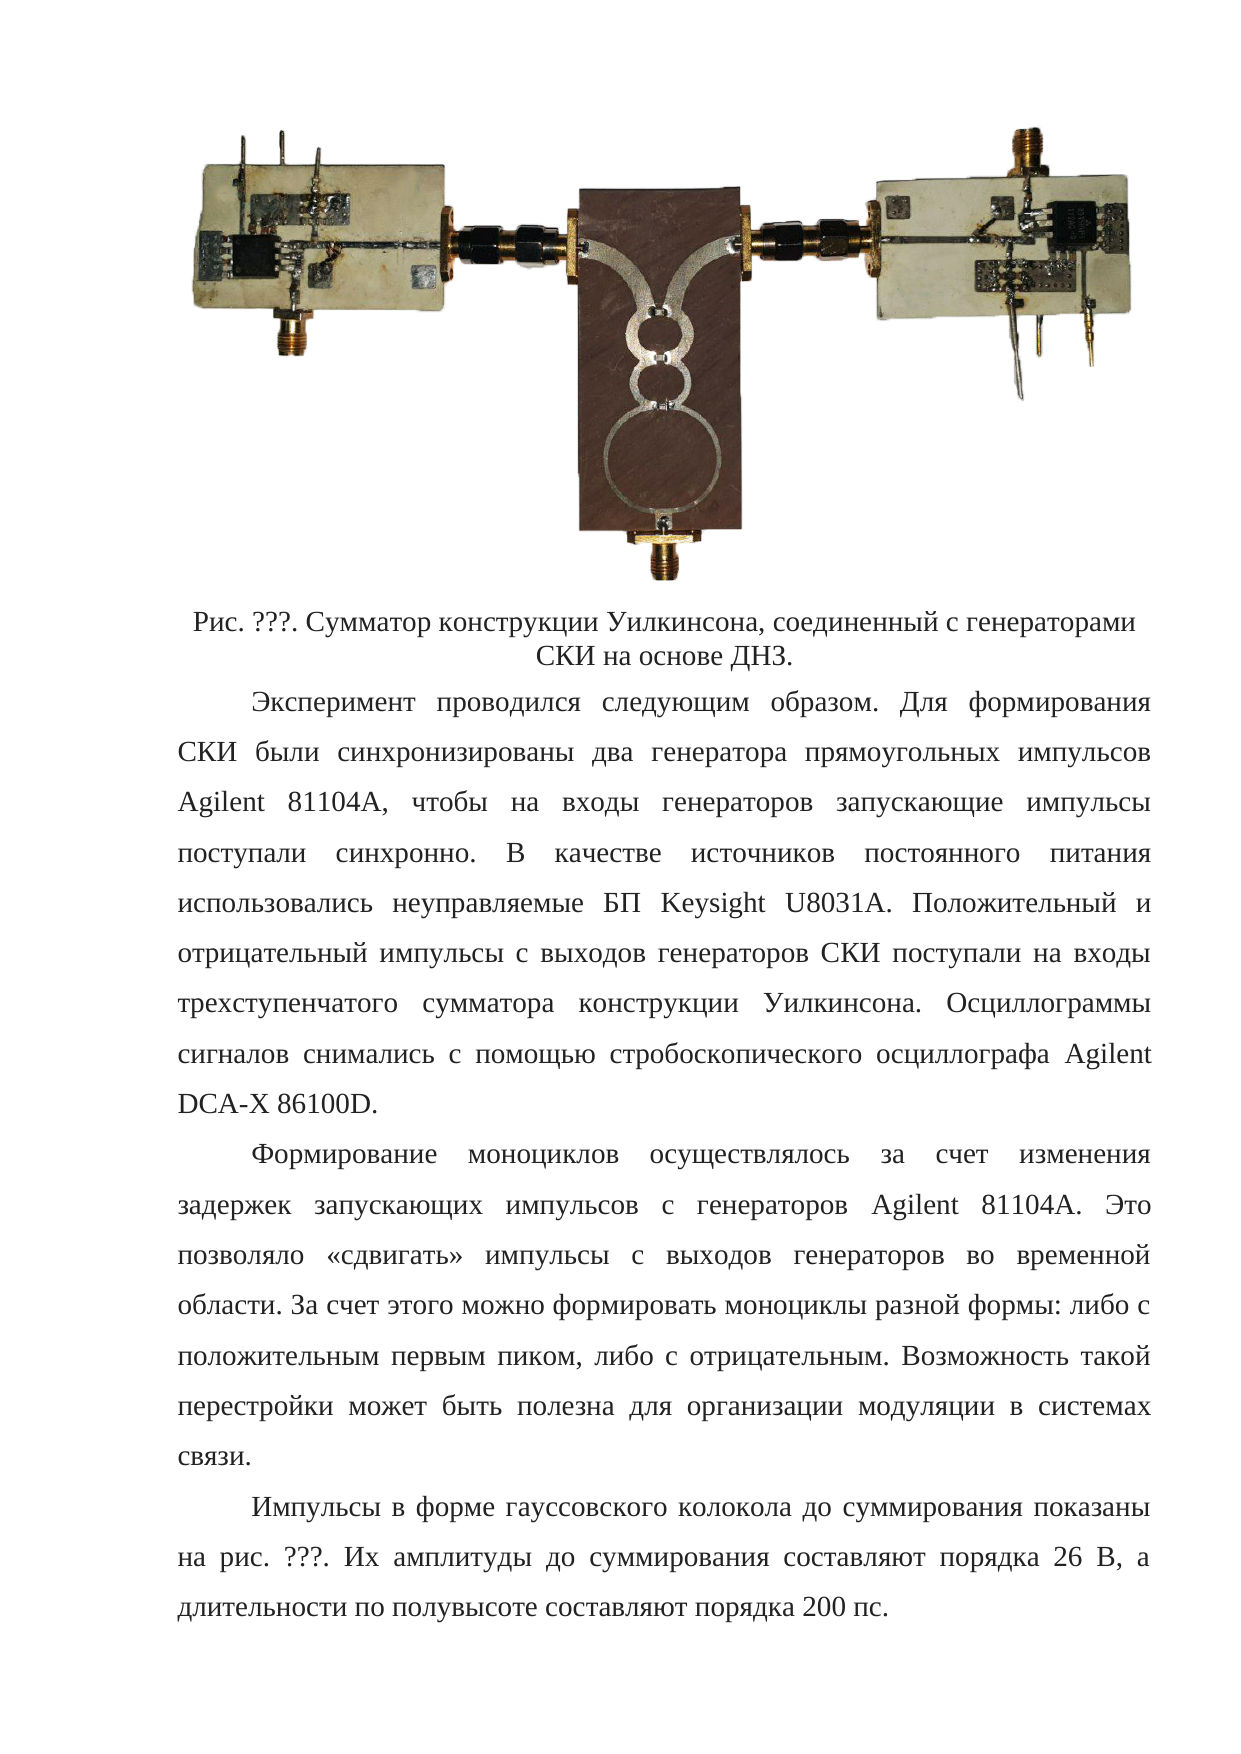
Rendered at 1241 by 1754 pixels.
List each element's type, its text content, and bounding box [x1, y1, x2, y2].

text Формирование моноциклов осуществлялось за счет изменения задержек запускающих импульсов с генераторов Agilent 81104A. Это позволяло «сдвигать» импульсы с выходов генераторов во временной области. За счет этого можно формировать моноциклы разной формы: либо с положительным первым пиком, либо с отрицательным. Возможность такой перестройки может быть полезна для организации модуляции в системах связи. [177, 1137, 1152, 1472]
text Рис. ???. Сумматор конструкции Уилкинсона, соединенный с генераторами СКИ на основе ДНЗ. [177, 604, 1152, 671]
text Эксперимент проводился следующим образом. Для формирования СКИ были синхронизированы два генератора прямоугольных импульсов Agilent 81104A, чтобы на входы генераторов запускающие импульсы поступали синхронно. В качестве источников постоянного питания использовались неуправляемые БП Keysight U8031A. Положительный и отрицательный импульсы с выходов генераторов СКИ поступали на входы трехступенчатого сумматора конструкции Уилкинсона. Осциллограммы сигналов снимались с помощью стробоскопического осциллографа Agilent DCA-X 86100D. [177, 684, 1152, 1120]
picture [177, 118, 1152, 592]
text Импульсы в форме гауссовского колокола до суммирования показаны на рис. ???. Их амплитуды до суммирования составляют порядка 26 В, а длительности по полувысоте составляют порядка 200 пс. [177, 1489, 1152, 1623]
